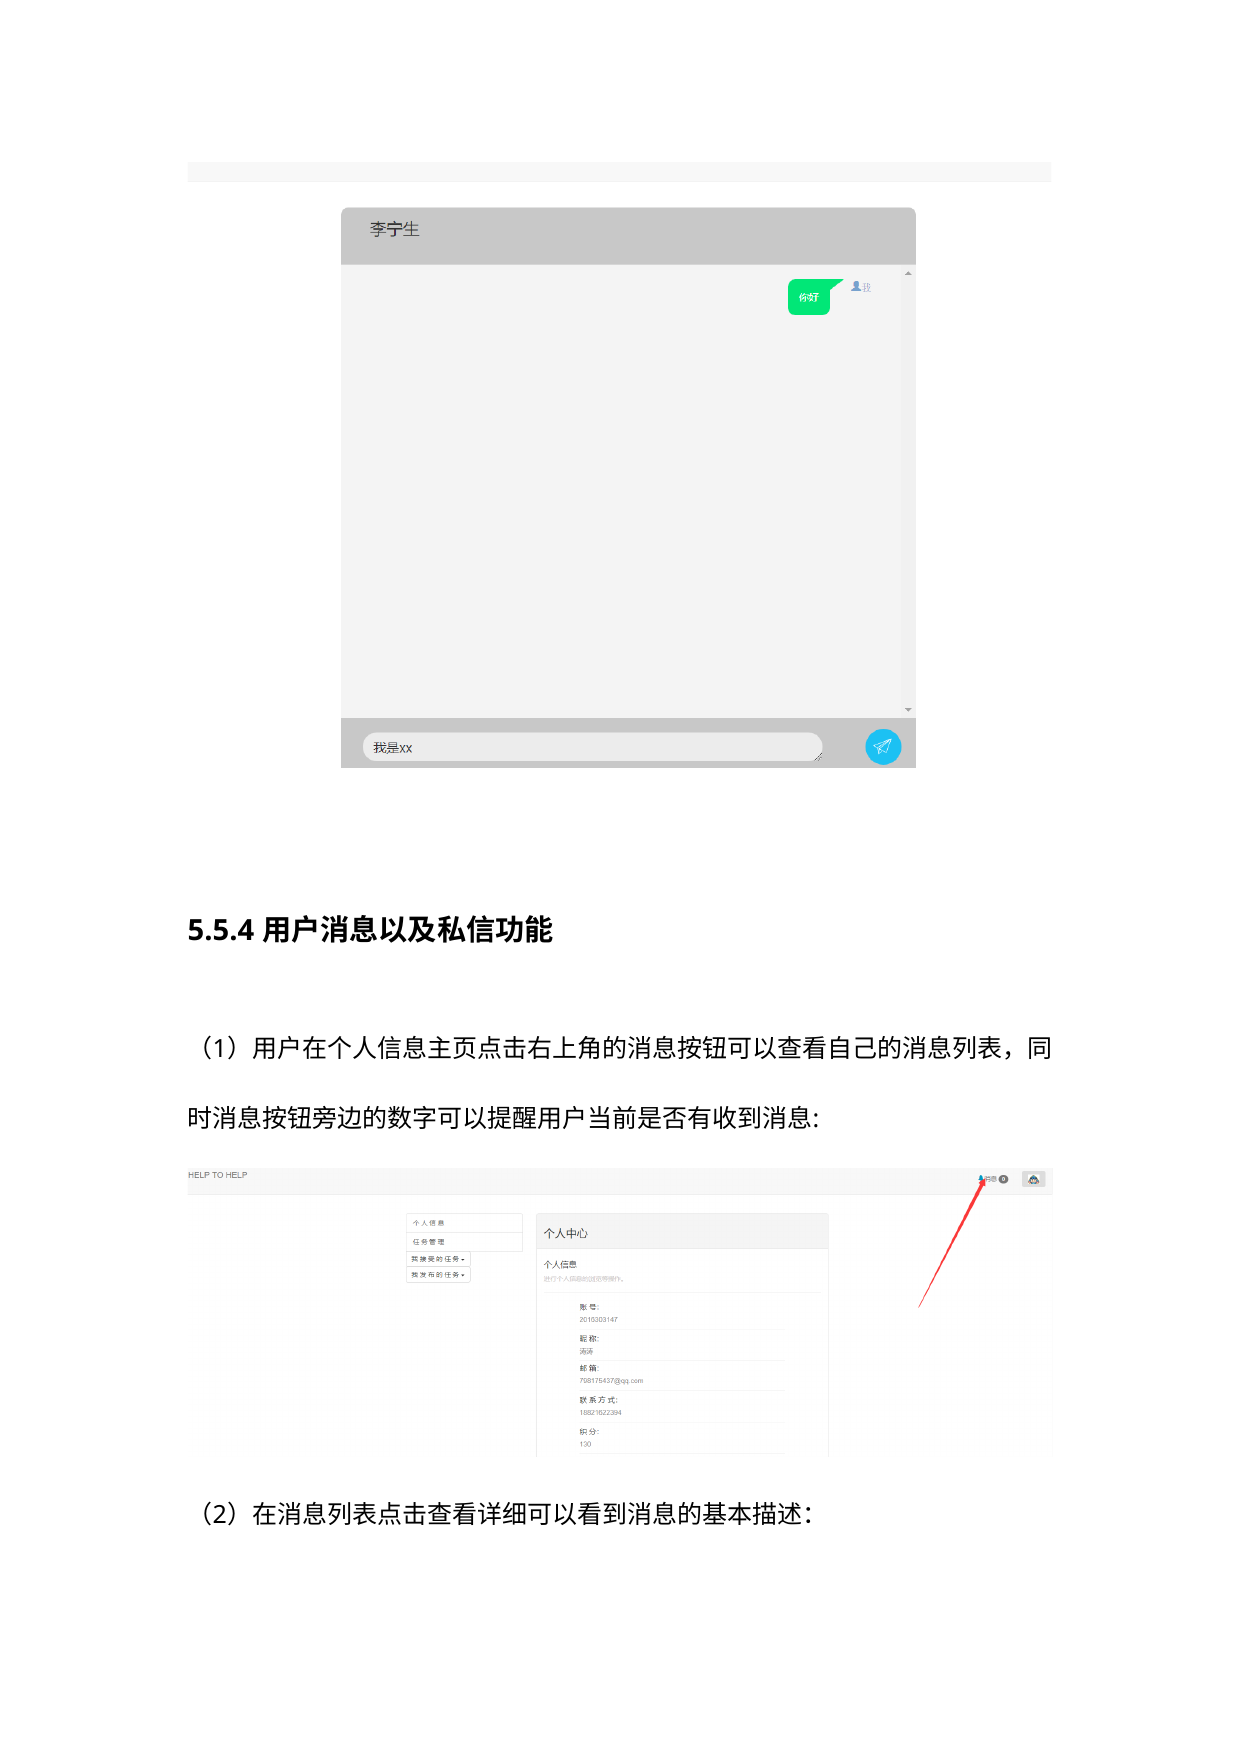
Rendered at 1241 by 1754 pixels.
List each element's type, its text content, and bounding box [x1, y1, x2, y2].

text （1）用户在个人信息主页点击右上角的消息按钮可以查看自己的消息列表，同时消息按钮旁边的数字可以提醒用户当前是否有收到消息: [187, 1014, 1053, 1149]
picture [187, 1168, 1053, 1457]
list 在消息列表点击查看详细可以看到消息的基本描述： [187, 1480, 1053, 1545]
picture [187, 162, 1052, 768]
subtitle 5.5.4 用户消息以及私信功能 [187, 895, 1053, 960]
